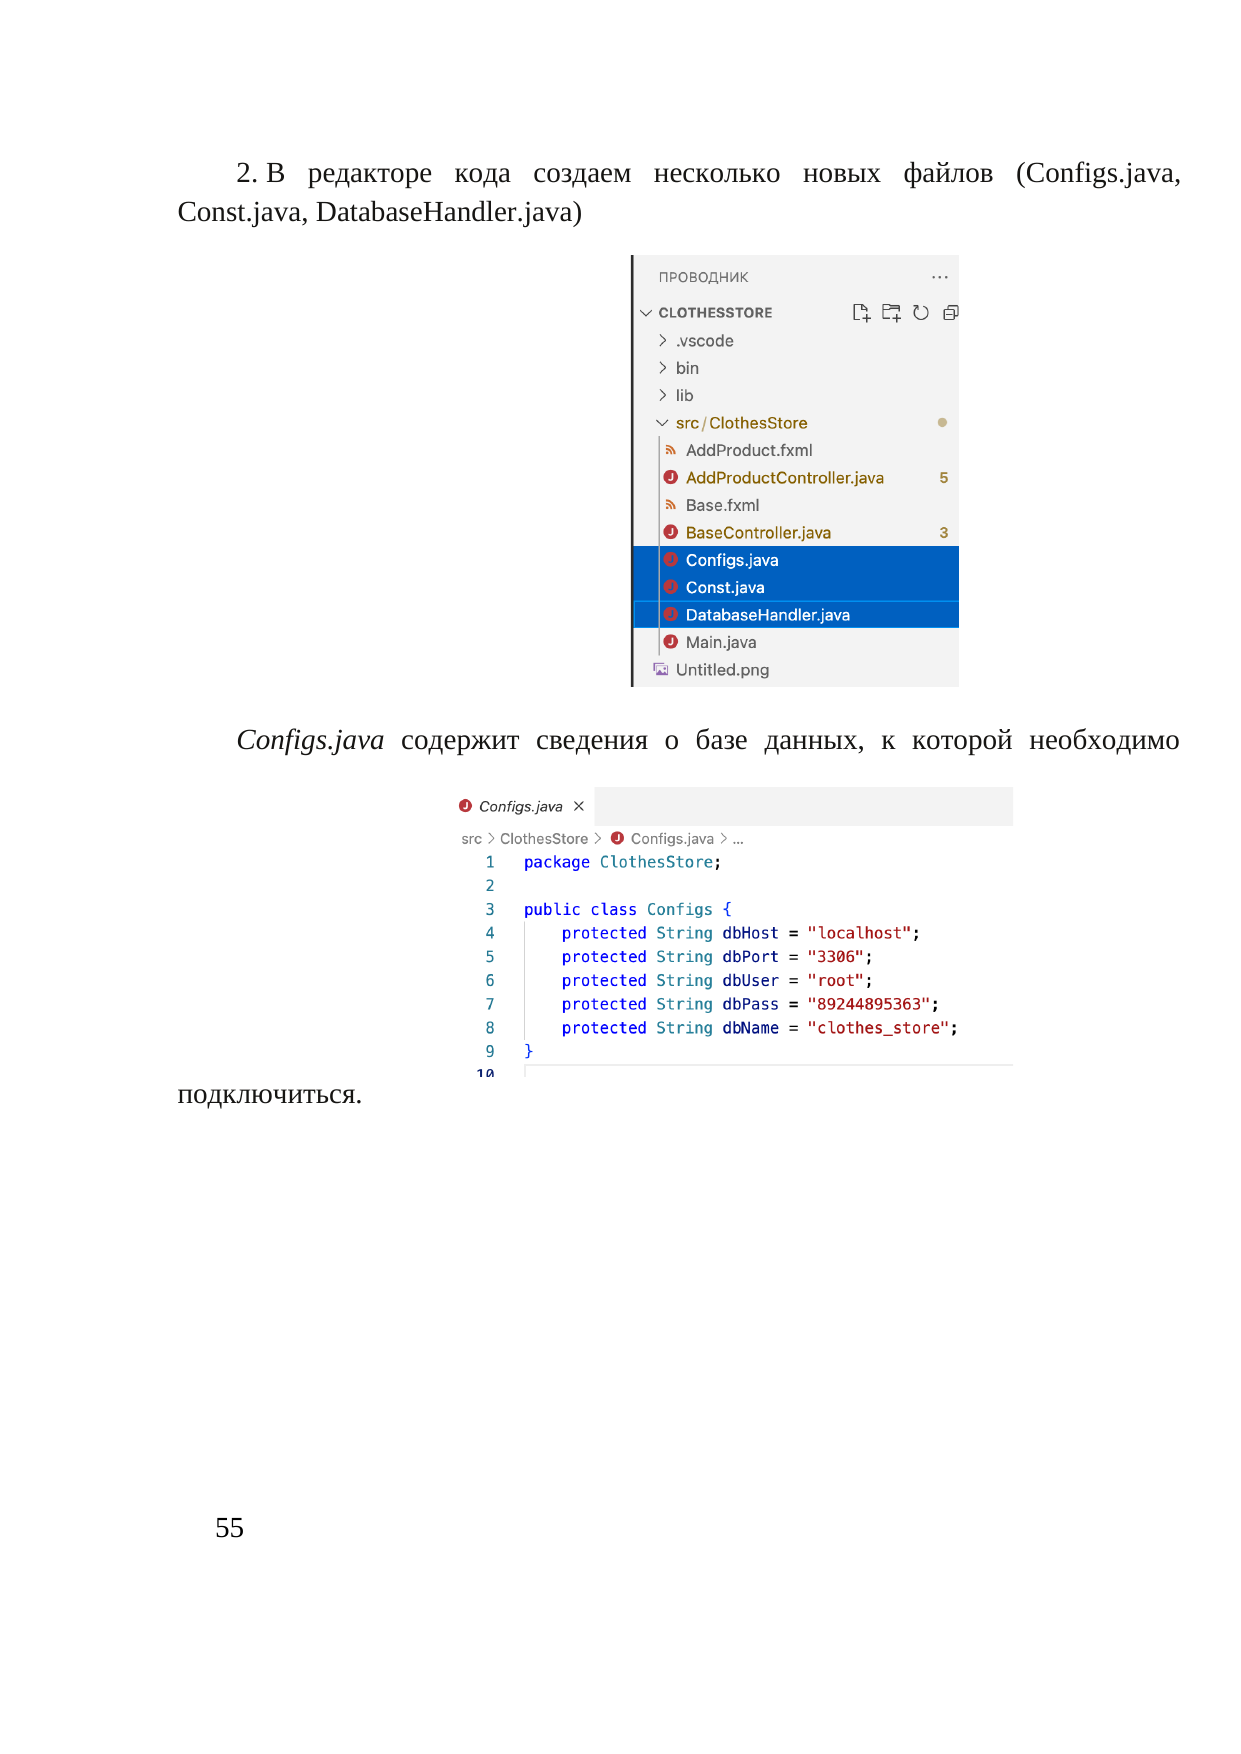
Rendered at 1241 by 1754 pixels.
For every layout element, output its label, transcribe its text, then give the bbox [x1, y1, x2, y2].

picture [448, 787, 1014, 1077]
list В редакторе кода создаем несколько новых файлов (Configs.java, Const.java, DatabaseHandler.java) [177, 156, 1181, 228]
picture [630, 255, 959, 687]
